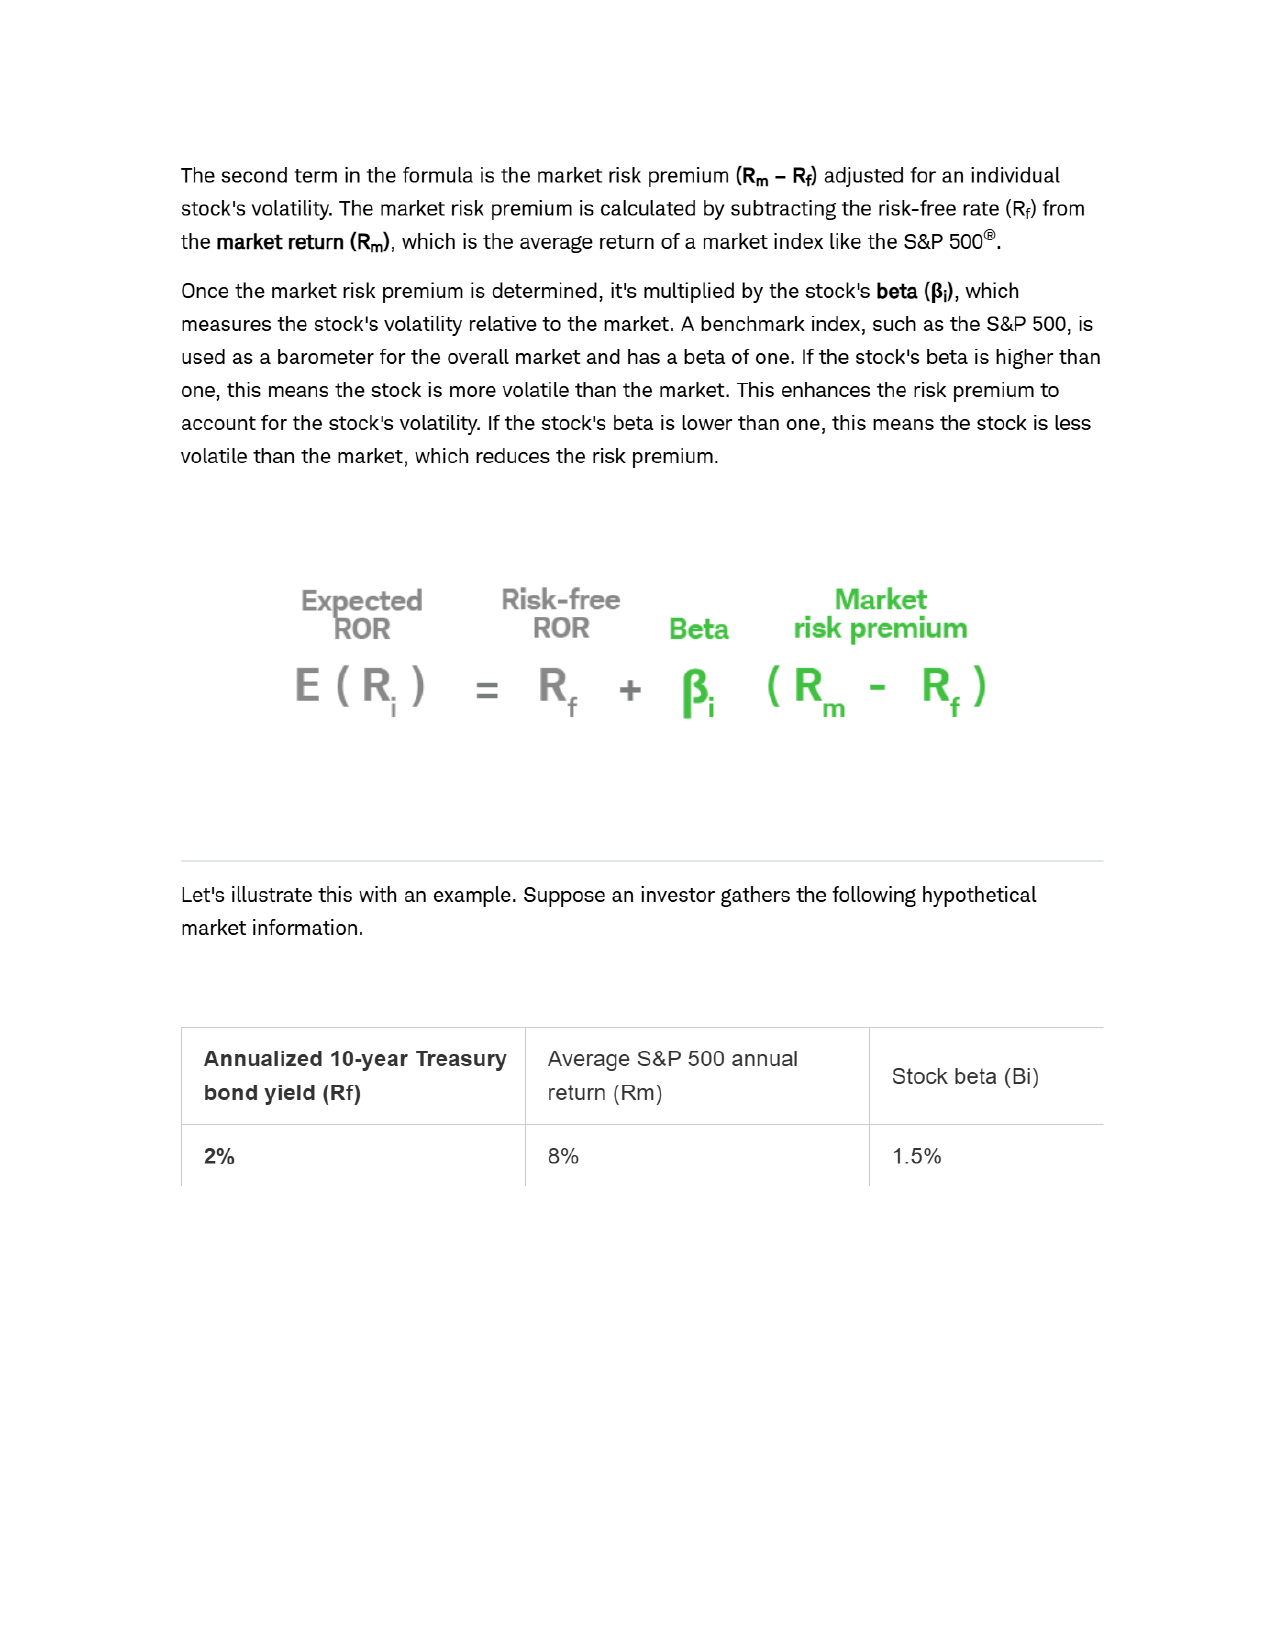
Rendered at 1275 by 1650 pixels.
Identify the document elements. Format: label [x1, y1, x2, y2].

picture [150, 150, 1125, 1186]
